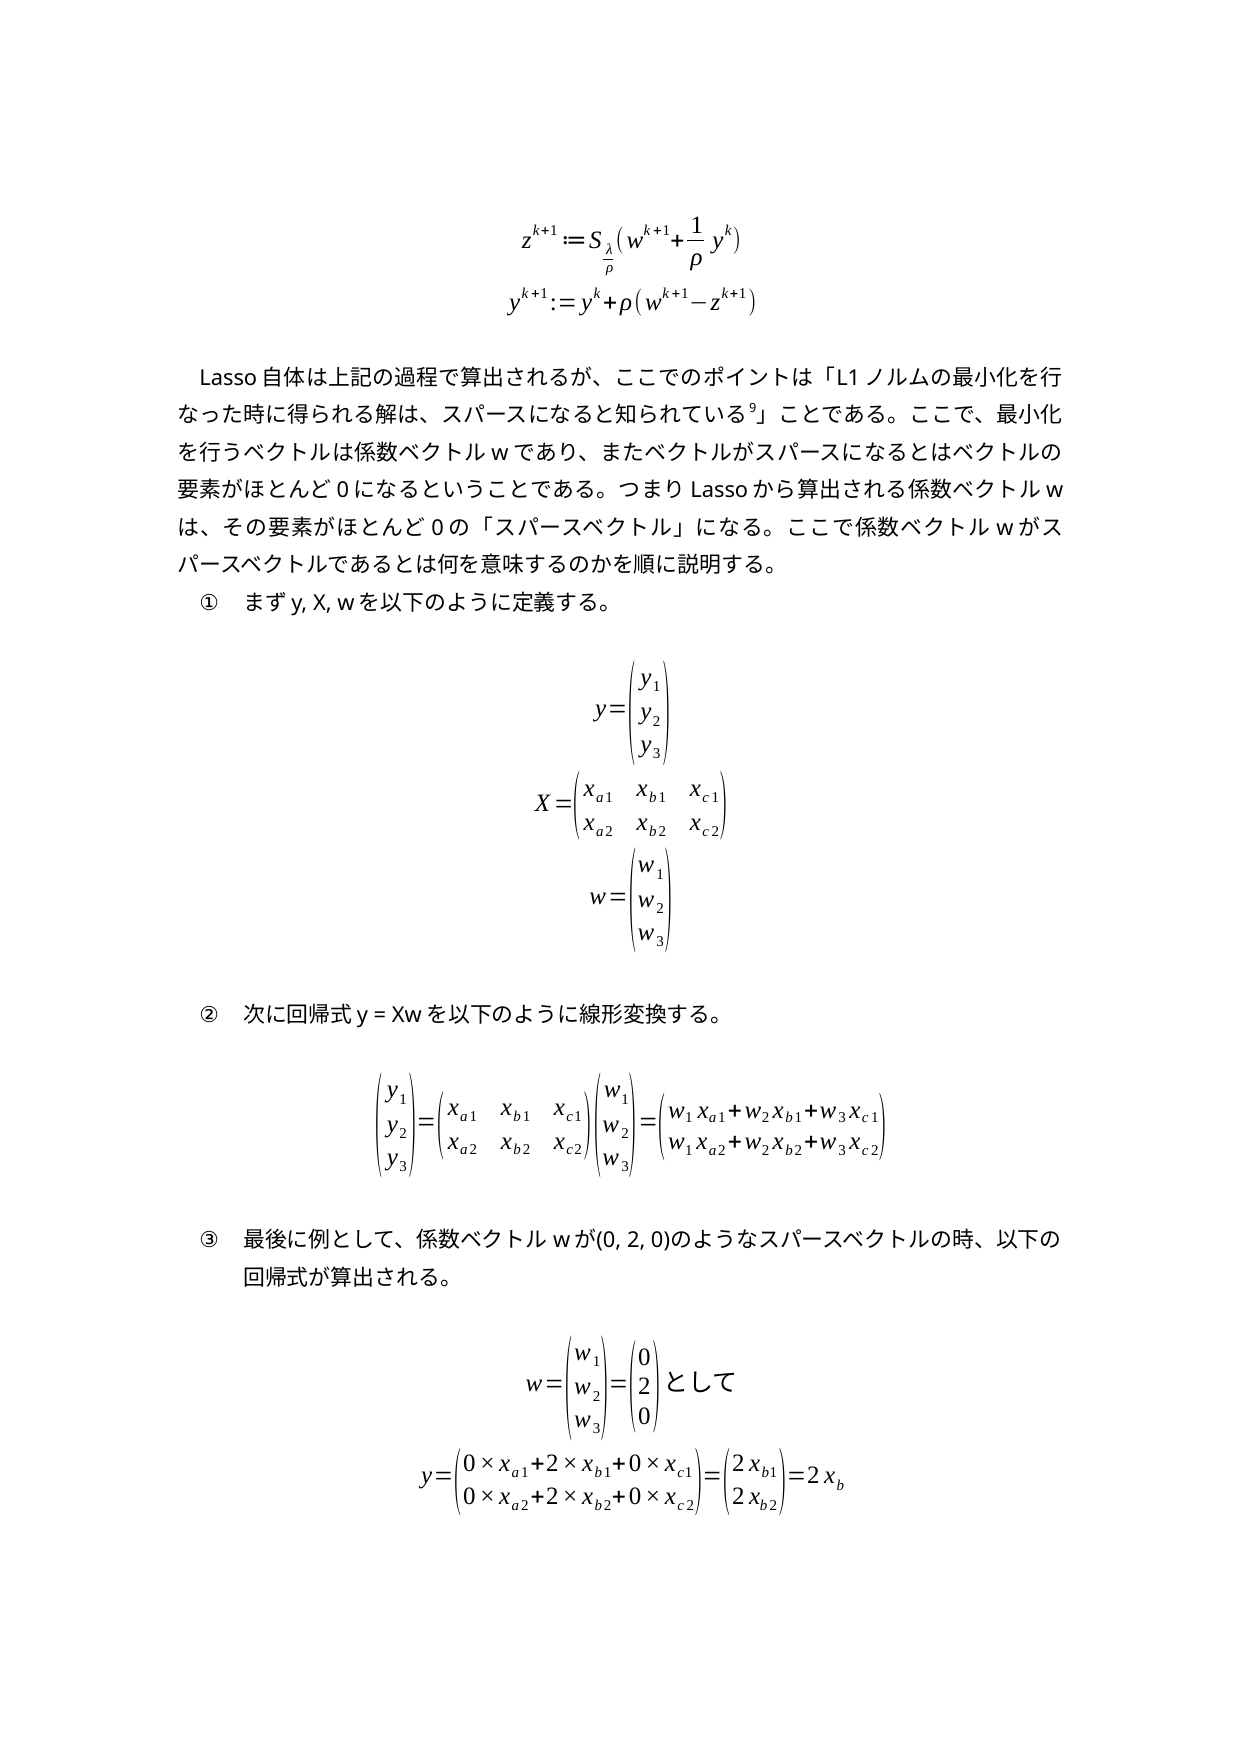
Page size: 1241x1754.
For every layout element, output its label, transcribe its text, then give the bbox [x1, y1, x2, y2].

list 次に回帰式y = Xwを以下のように線形変換する。 [199, 994, 1063, 1032]
list まずy, X, wを以下のように定義する。 [199, 582, 1063, 619]
list 最後に例として、係数ベクトルwが(0, 2, 0)のようなスパースベクトルの時、以下の回帰式が算出される。 [199, 1219, 1063, 1294]
text Lasso自体は上記の過程で算出されるが、ここでのポイントは「L1ノルムの最小化を行なった時に得られる解は、スパースになると知られている9」ことである。ここで、最小化を行うベクトルは係数ベクトルwであり、またベクトルがスパースになるとはベクトルの要素がほとんど0になるということである。つまりLassoから算出される係数ベクトルwは、その要素がほとんど0の「スパースベクトル」になる。ここで係数ベクトルwがスパースベクトルであるとは何を意味するのかを順に説明する。 [177, 357, 1063, 582]
